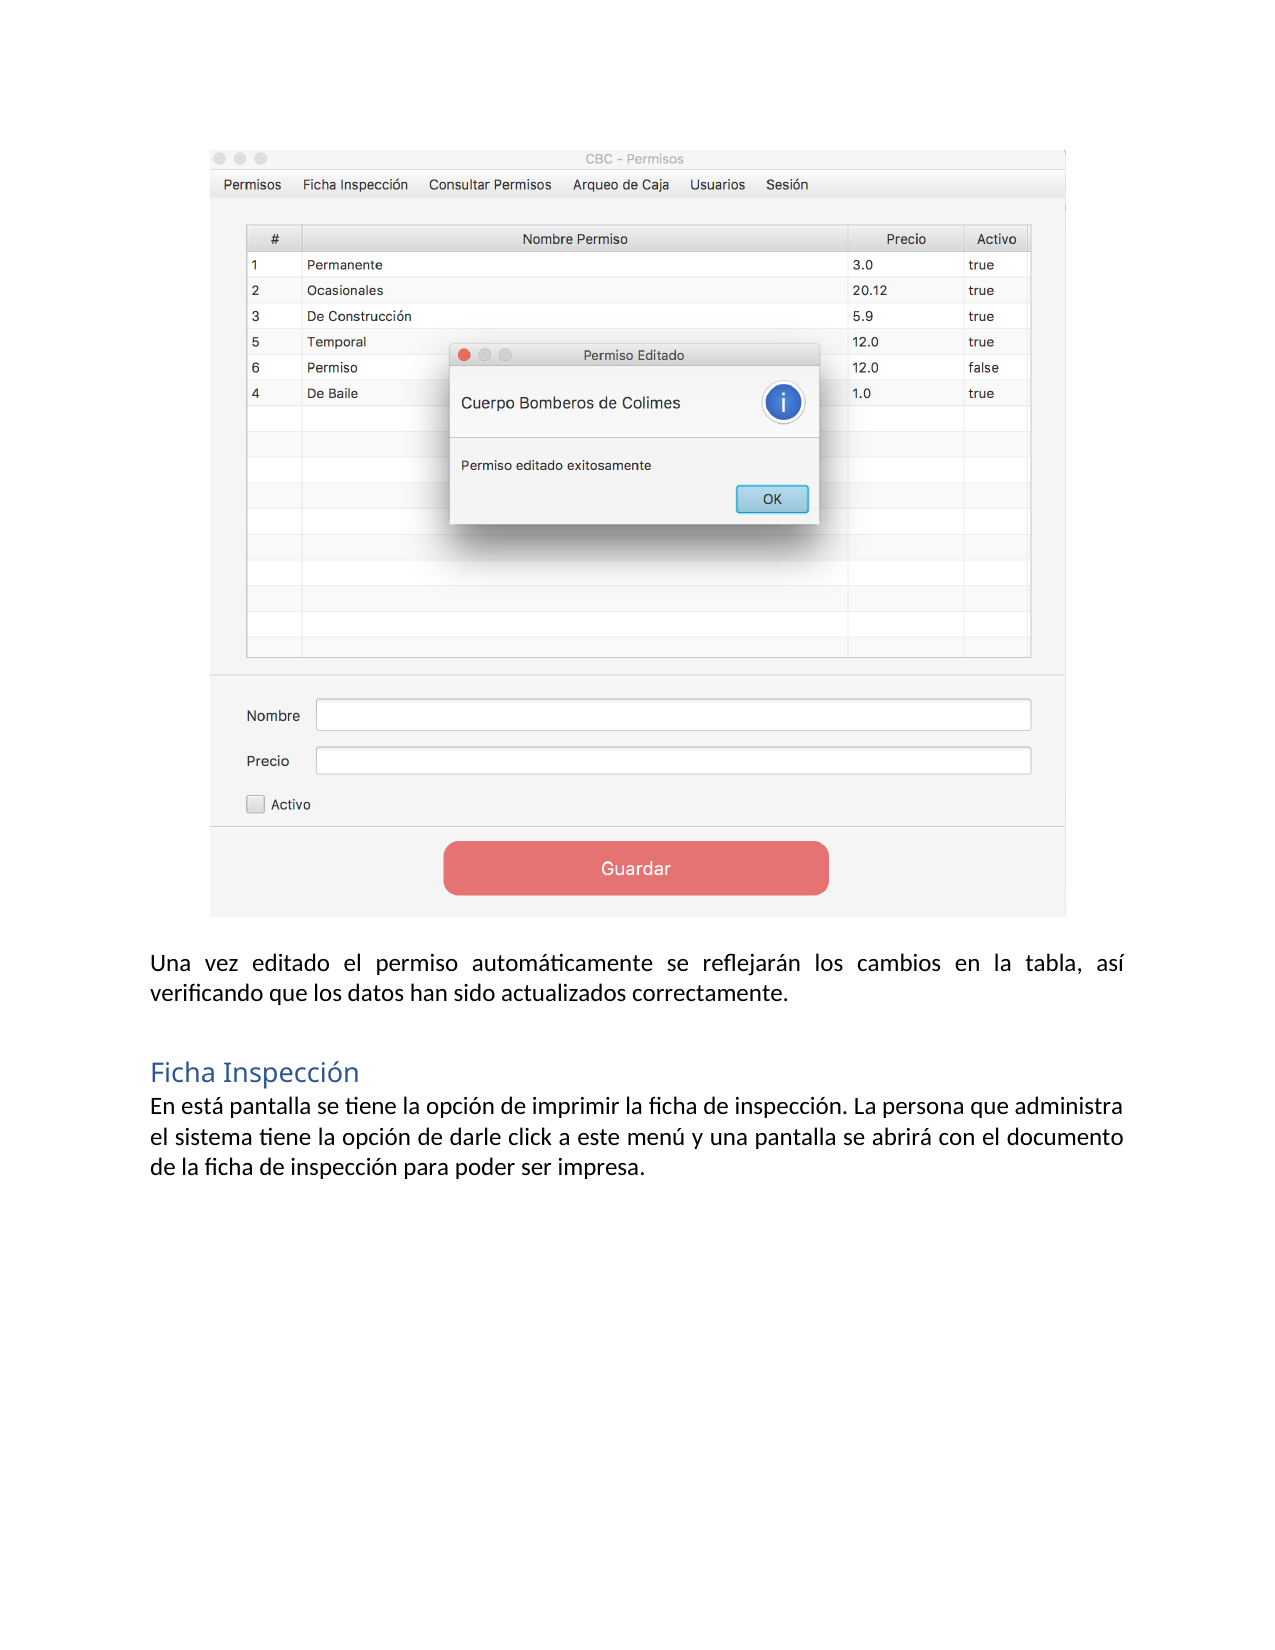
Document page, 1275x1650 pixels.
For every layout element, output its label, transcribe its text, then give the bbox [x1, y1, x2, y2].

subtitle Ficha Inspección [150, 1053, 1125, 1090]
text En está pantalla se tiene la opción de imprimir la ficha de inspección. La persona que administra el sistema tiene la opción de darle click a este menú y una pantalla se abrirá con el documento de la ficha de inspección para poder ser impresa. [150, 1090, 1125, 1182]
picture [209, 150, 1066, 917]
text Una vez editado el permiso automáticamente se reflejarán los cambios en la tabla, así verificando que los datos han sido actualizados correctamente. [150, 947, 1125, 1008]
